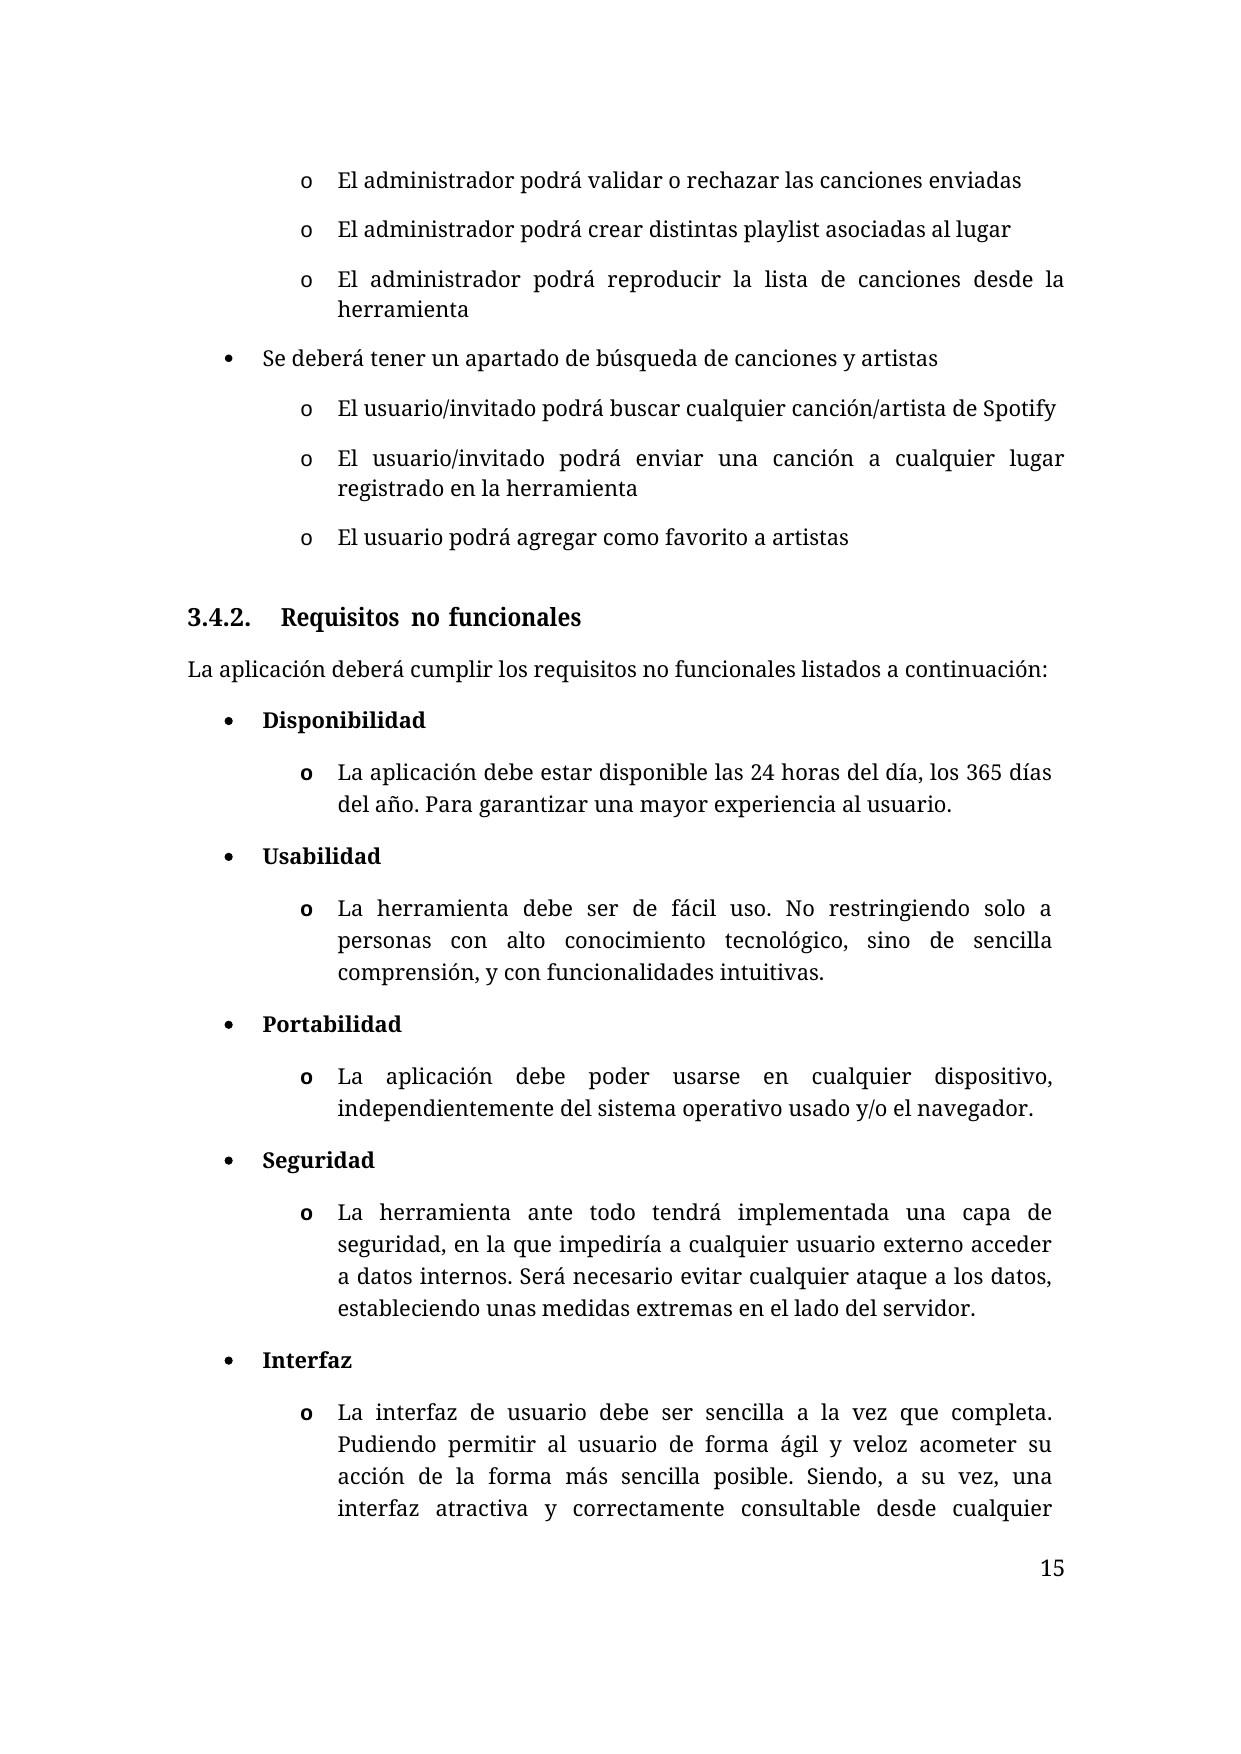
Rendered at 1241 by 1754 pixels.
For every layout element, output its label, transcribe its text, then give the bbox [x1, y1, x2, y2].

list El administrador podrá reproducir la lista de canciones desde la herramienta [300, 264, 1065, 324]
list Disponibilidad [225, 705, 1053, 735]
list La herramienta debe ser de fácil uso. No restringiendo solo a personas con alto conocimiento tecnológico, sino de sencilla comprensión, y con funcionalidades intuitivas. [300, 893, 1053, 987]
list La aplicación debe poder usarse en cualquier dispositivo, independientemente del sistema operativo usado y/o el navegador. [300, 1061, 1053, 1123]
list Seguridad [225, 1145, 1053, 1175]
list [300, 1397, 1053, 1523]
list Se deberá tener un apartado de búsqueda de canciones y artistas [225, 343, 1065, 373]
list La aplicación debe estar disponible las 24 horas del día, los 365 días del año. Para garantizar una mayor experiencia al usuario. [300, 757, 1053, 819]
list El usuario/invitado podrá buscar cualquier canción/artista de Spotify [300, 393, 1065, 423]
list Usabilidad [225, 841, 1053, 871]
list La herramienta ante todo tendrá implementada una capa de seguridad, en la que impediría a cualquier usuario externo acceder a datos internos. Será necesario evitar cualquier ataque a los datos, estableciendo unas medidas extremas en el lado del servidor. [300, 1197, 1053, 1323]
list El usuario/invitado podrá enviar una canción a cualquier lugar registrado en la herramienta [300, 443, 1065, 502]
list Interfaz [225, 1345, 1053, 1375]
list El administrador podrá crear distintas playlist asociadas al lugar [300, 214, 1065, 244]
list Portabilidad [225, 1009, 1053, 1039]
list El usuario podrá agregar como favorito a artistas [300, 522, 1065, 552]
text La aplicación deberá cumplir los requisitos no funcionales listados a continuación: [187, 653, 1053, 683]
list El administrador podrá validar o rechazar las canciones enviadas [300, 164, 1065, 194]
subtitle Requisitos no funcionales [187, 600, 1065, 634]
